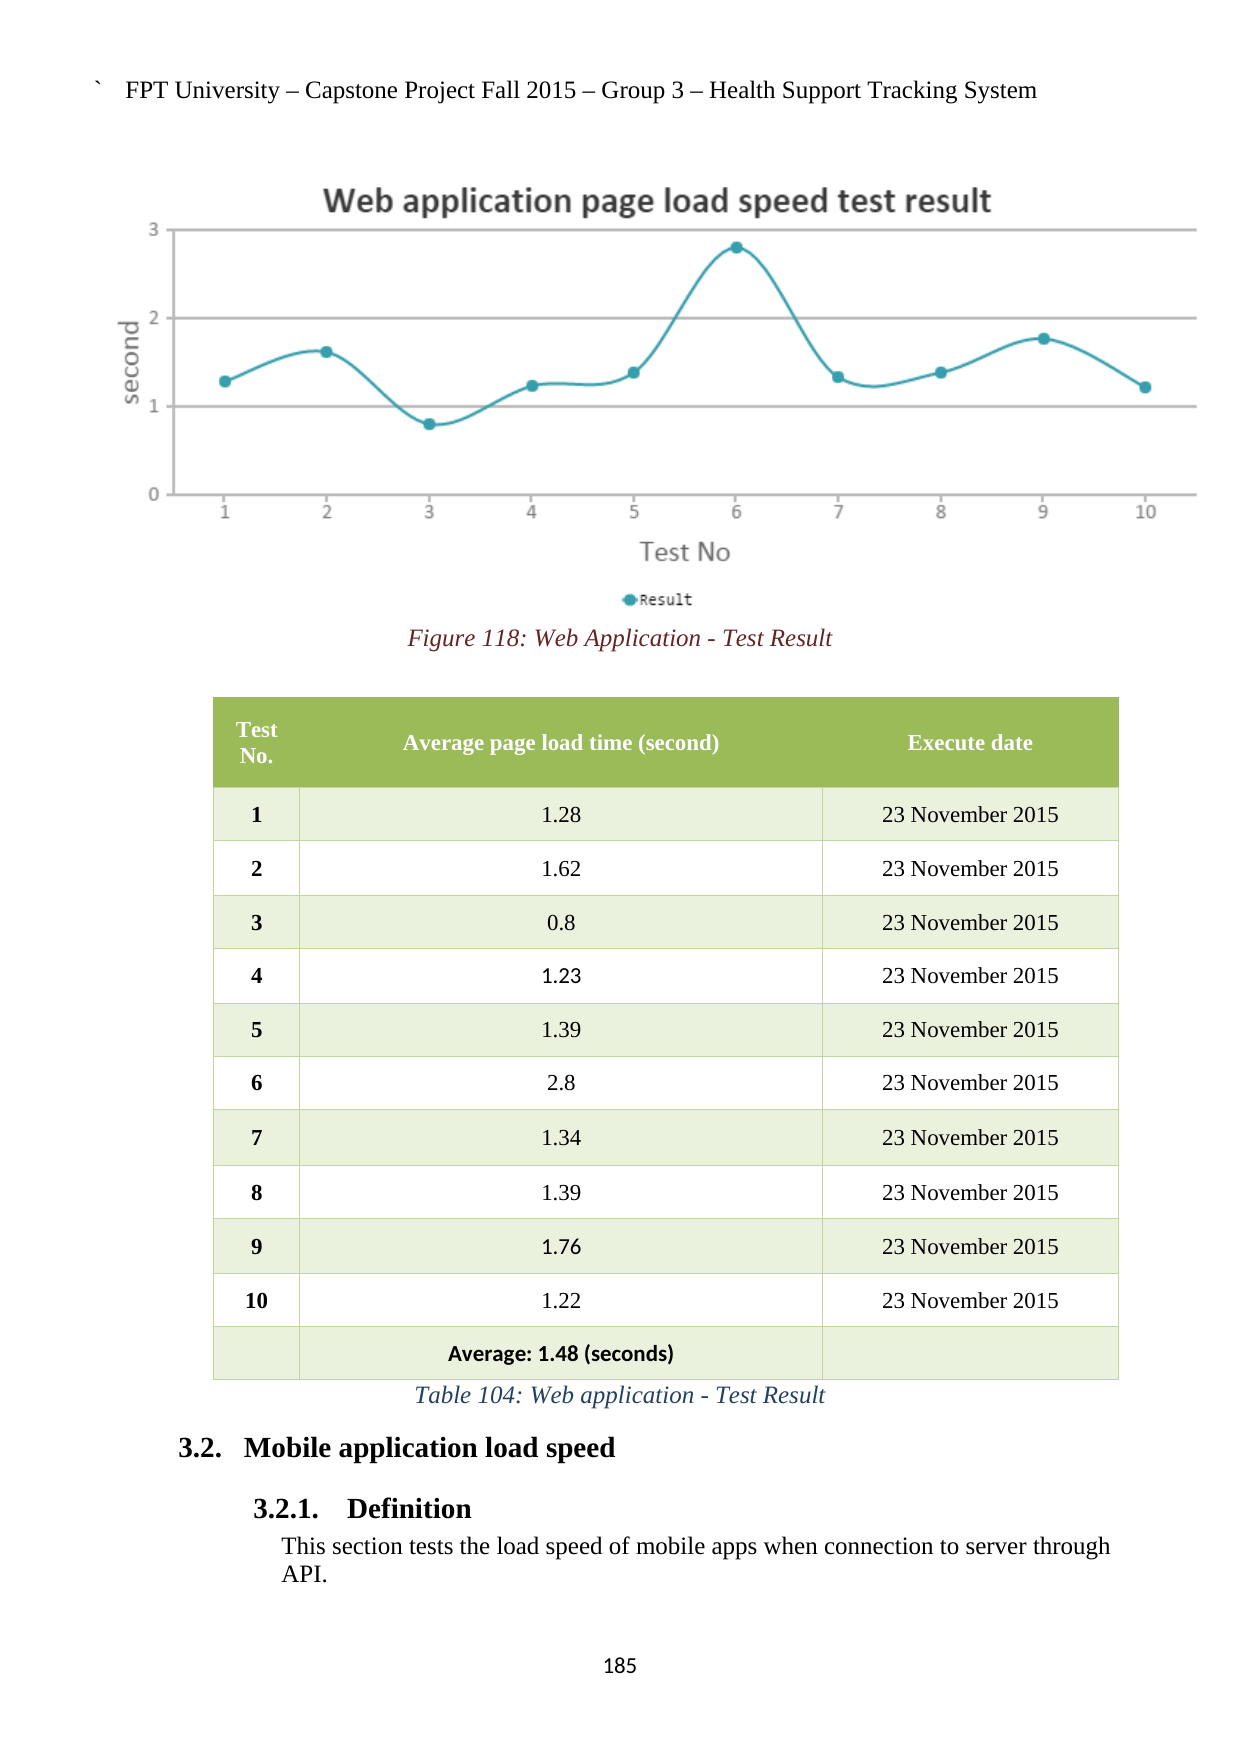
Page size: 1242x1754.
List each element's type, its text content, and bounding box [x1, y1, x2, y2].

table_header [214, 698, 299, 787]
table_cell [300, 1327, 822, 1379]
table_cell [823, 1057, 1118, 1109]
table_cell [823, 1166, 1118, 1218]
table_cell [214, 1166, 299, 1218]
subtitle Definition [253, 1491, 1146, 1524]
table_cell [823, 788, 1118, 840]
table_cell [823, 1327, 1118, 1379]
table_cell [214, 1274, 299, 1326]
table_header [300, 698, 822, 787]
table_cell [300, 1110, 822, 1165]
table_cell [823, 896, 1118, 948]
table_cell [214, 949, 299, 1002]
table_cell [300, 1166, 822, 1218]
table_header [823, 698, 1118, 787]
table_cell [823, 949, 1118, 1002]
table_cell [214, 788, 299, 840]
text This section tests the load speed of mobile apps when connection to server through API. [281, 1531, 1146, 1588]
text Figure 118: Web Application - Test Result [94, 623, 1146, 652]
picture [93, 162, 1222, 623]
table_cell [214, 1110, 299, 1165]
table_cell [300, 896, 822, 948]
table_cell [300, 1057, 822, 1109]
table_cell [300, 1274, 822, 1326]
subtitle Mobile application load speed [169, 1430, 1146, 1463]
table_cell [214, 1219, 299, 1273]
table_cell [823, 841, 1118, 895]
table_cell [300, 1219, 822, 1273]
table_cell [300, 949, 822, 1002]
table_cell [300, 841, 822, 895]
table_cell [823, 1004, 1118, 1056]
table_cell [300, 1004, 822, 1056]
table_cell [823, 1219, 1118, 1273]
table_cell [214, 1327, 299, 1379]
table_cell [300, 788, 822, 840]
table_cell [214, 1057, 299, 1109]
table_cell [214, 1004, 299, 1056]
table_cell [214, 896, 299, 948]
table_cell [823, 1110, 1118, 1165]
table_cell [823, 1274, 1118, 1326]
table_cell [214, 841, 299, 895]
text Table 104: Web application - Test Result [94, 1380, 1146, 1409]
